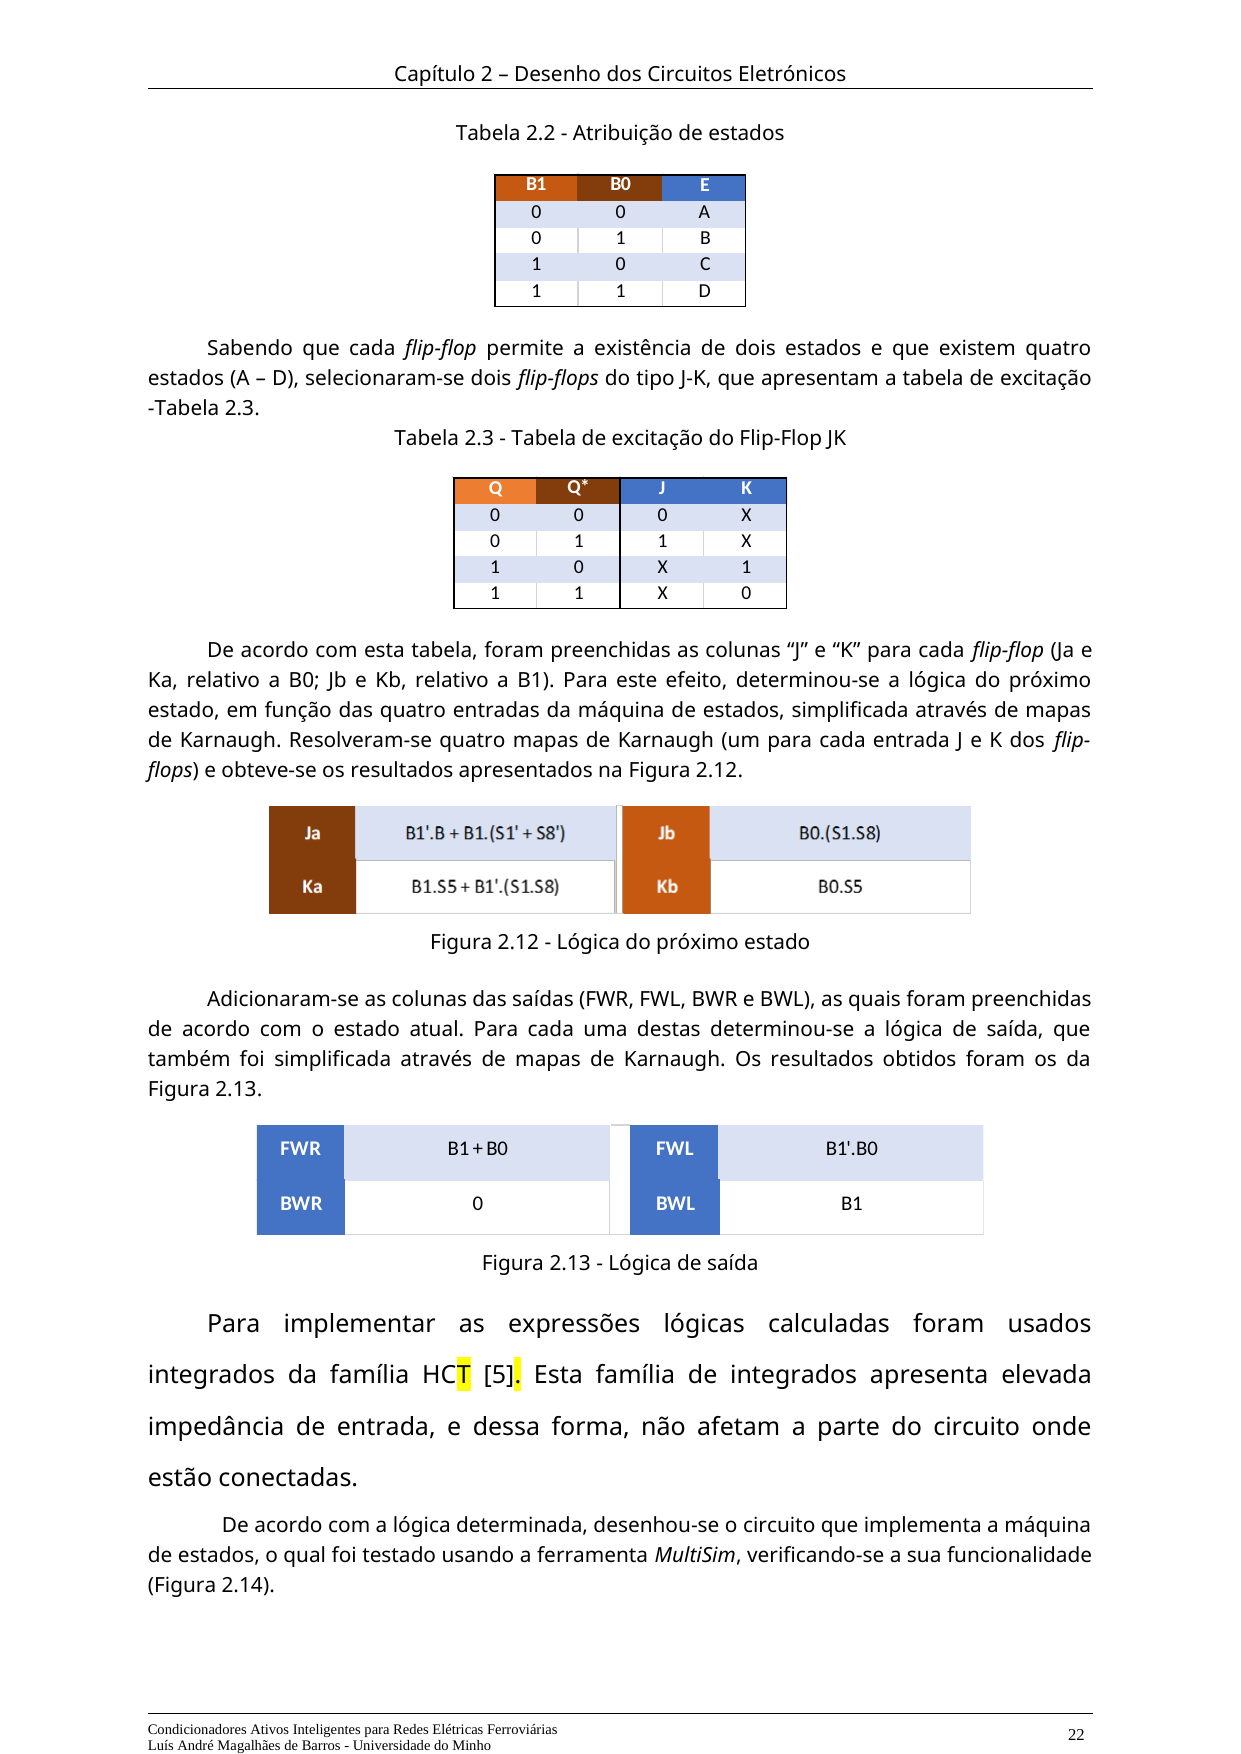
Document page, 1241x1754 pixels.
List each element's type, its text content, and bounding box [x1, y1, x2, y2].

text Sabendo que cada flip-flop permite a existência de dois estados e que existem quatro estados (A – D), selecionaram-se dois flip-flops do tipo J-K, que apresentam a tabela de excitação -Tabela 2.3. [148, 333, 1092, 421]
text Figura 2.12 - Lógica do próximo estado [148, 927, 1092, 955]
text De acordo com esta tabela, foram preenchidas as colunas “J” e “K” para cada flip-flop (Ja e Ka, relativo a B0; Jb e Kb, relativo a B1). Para este efeito, determinou-se a lógica do próximo estado, em função das quatro entradas da máquina de estados, simplificada através de mapas de Karnaugh. Resolveram-se quatro mapas de Karnaugh (um para cada entrada J e K dos flip-flops) e obteve-se os resultados apresentados na Figura 2.12. [148, 636, 1092, 783]
text Tabela 2.2 - Atribuição de estados [148, 118, 1092, 147]
text Figura 2.13 - Lógica de saída [148, 1248, 1092, 1277]
text De acordo com a lógica determinada, desenhou-se o circuito que implementa a máquina de estados, o qual foi testado usando a ferramenta MultiSim, verificando-se a sua funcionalidade (Figura 2.14). [148, 1510, 1092, 1598]
text Adicionaram-se as colunas das saídas (FWR, FWL, BWR e BWL), as quais foram preenchidas de acordo com o estado atual. Para cada uma destas determinou-se a lógica de saída, que também foi simplificada através de mapas de Karnaugh. Os resultados obtidos foram os da Figura 2.13. [148, 984, 1092, 1102]
picture [268, 805, 972, 915]
text Tabela 2.3 - Tabela de excitação do Flip-Flop JK [148, 423, 1092, 451]
text Para implementar as expressões lógicas calculadas foram usados integrados da família HCT. Esta família de integrados apresenta elevada impedância de entrada, e dessa forma, não afetam a parte do circuito onde estão conectadas. [148, 1306, 1092, 1493]
